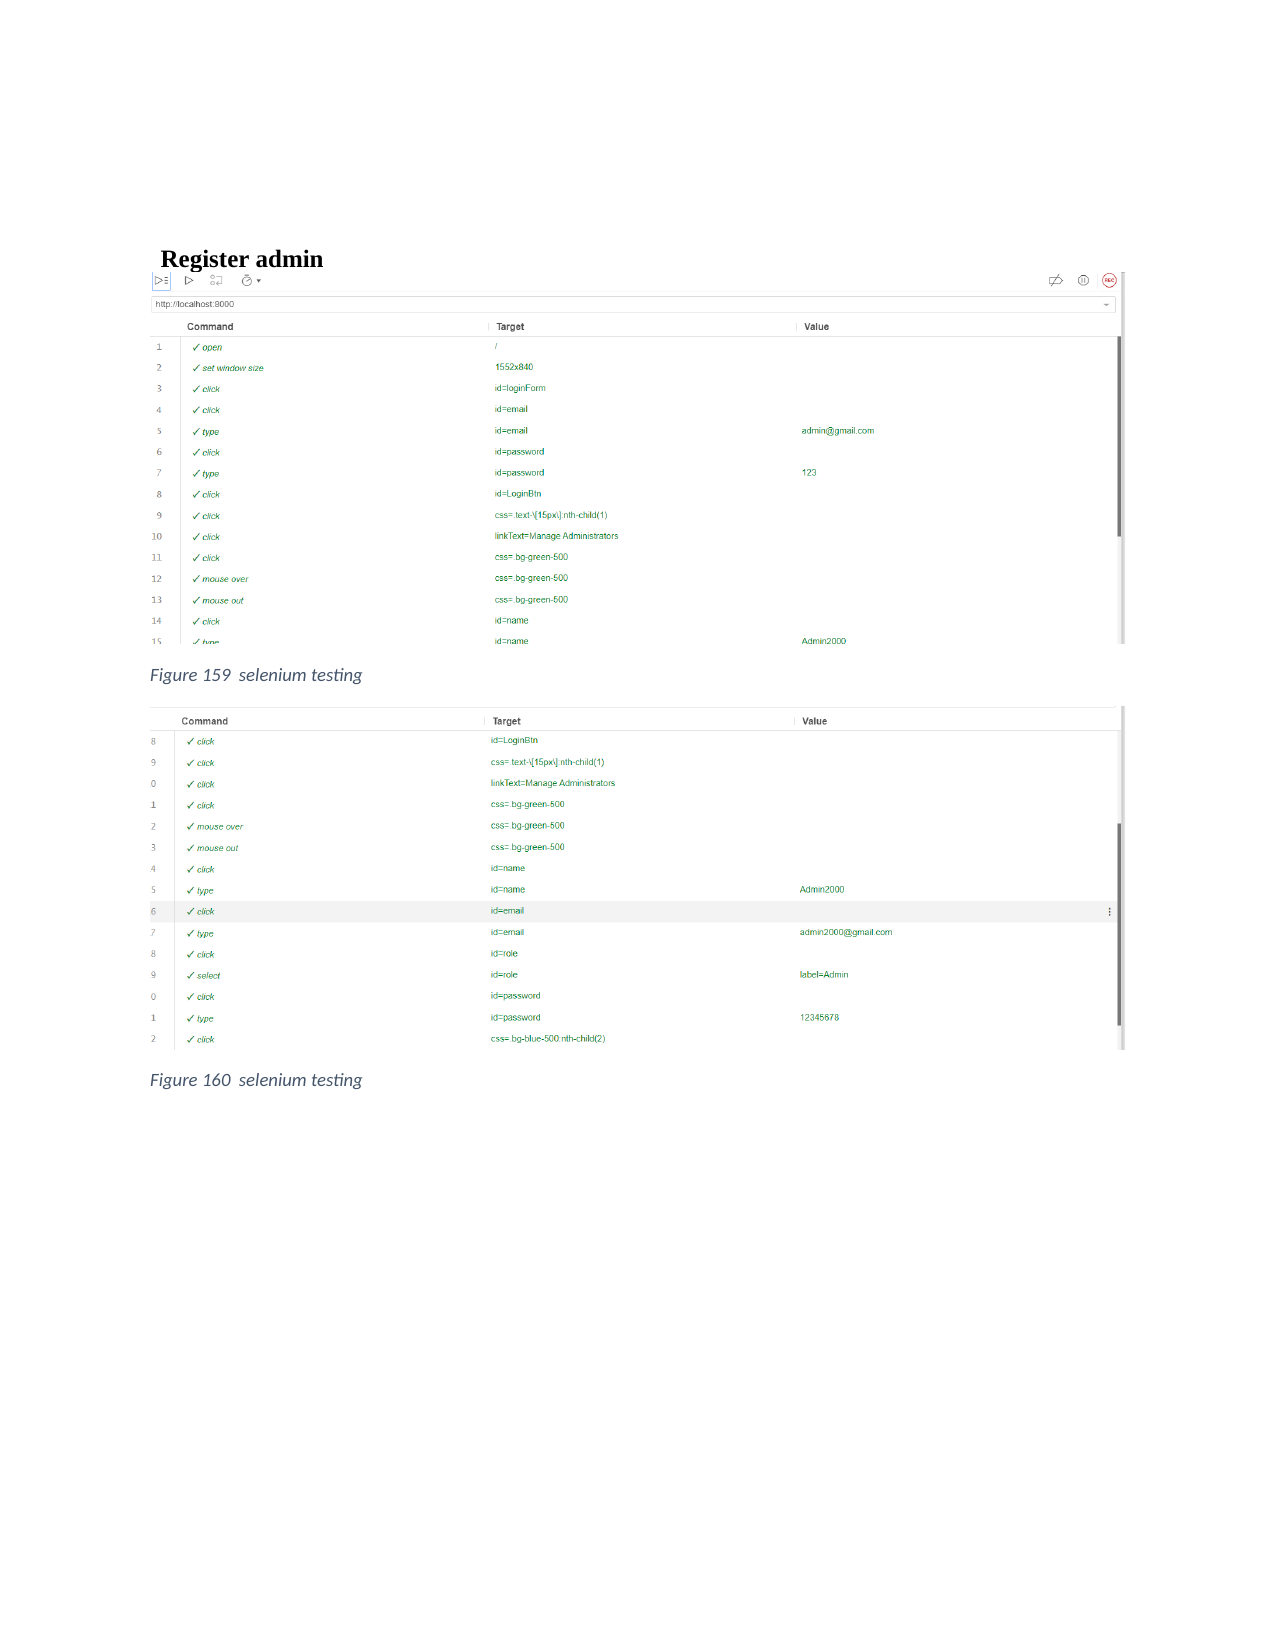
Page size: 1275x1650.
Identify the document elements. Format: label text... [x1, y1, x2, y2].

subtitle Register admin [160, 244, 1075, 272]
picture [150, 272, 1125, 644]
picture [150, 706, 1125, 1050]
